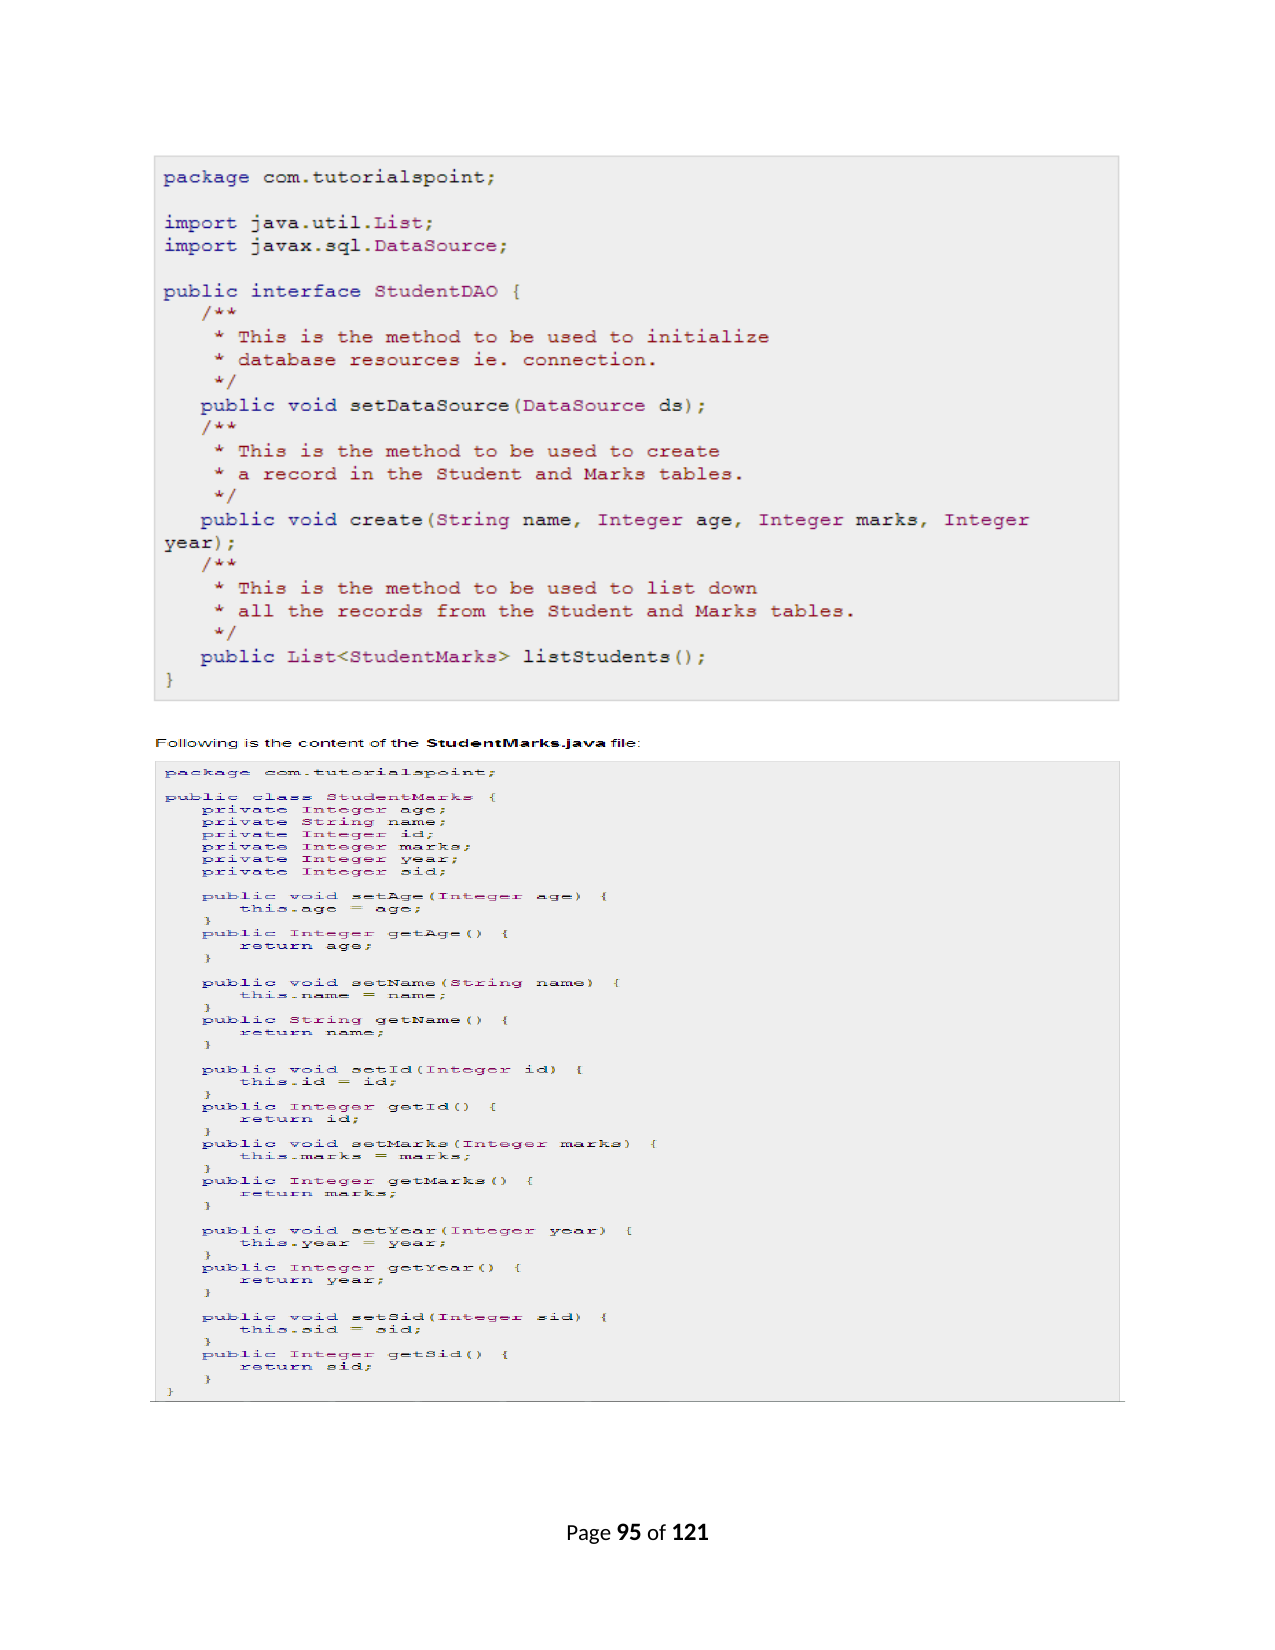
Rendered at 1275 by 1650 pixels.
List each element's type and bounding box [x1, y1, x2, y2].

picture [150, 732, 1125, 1402]
picture [150, 150, 1125, 708]
